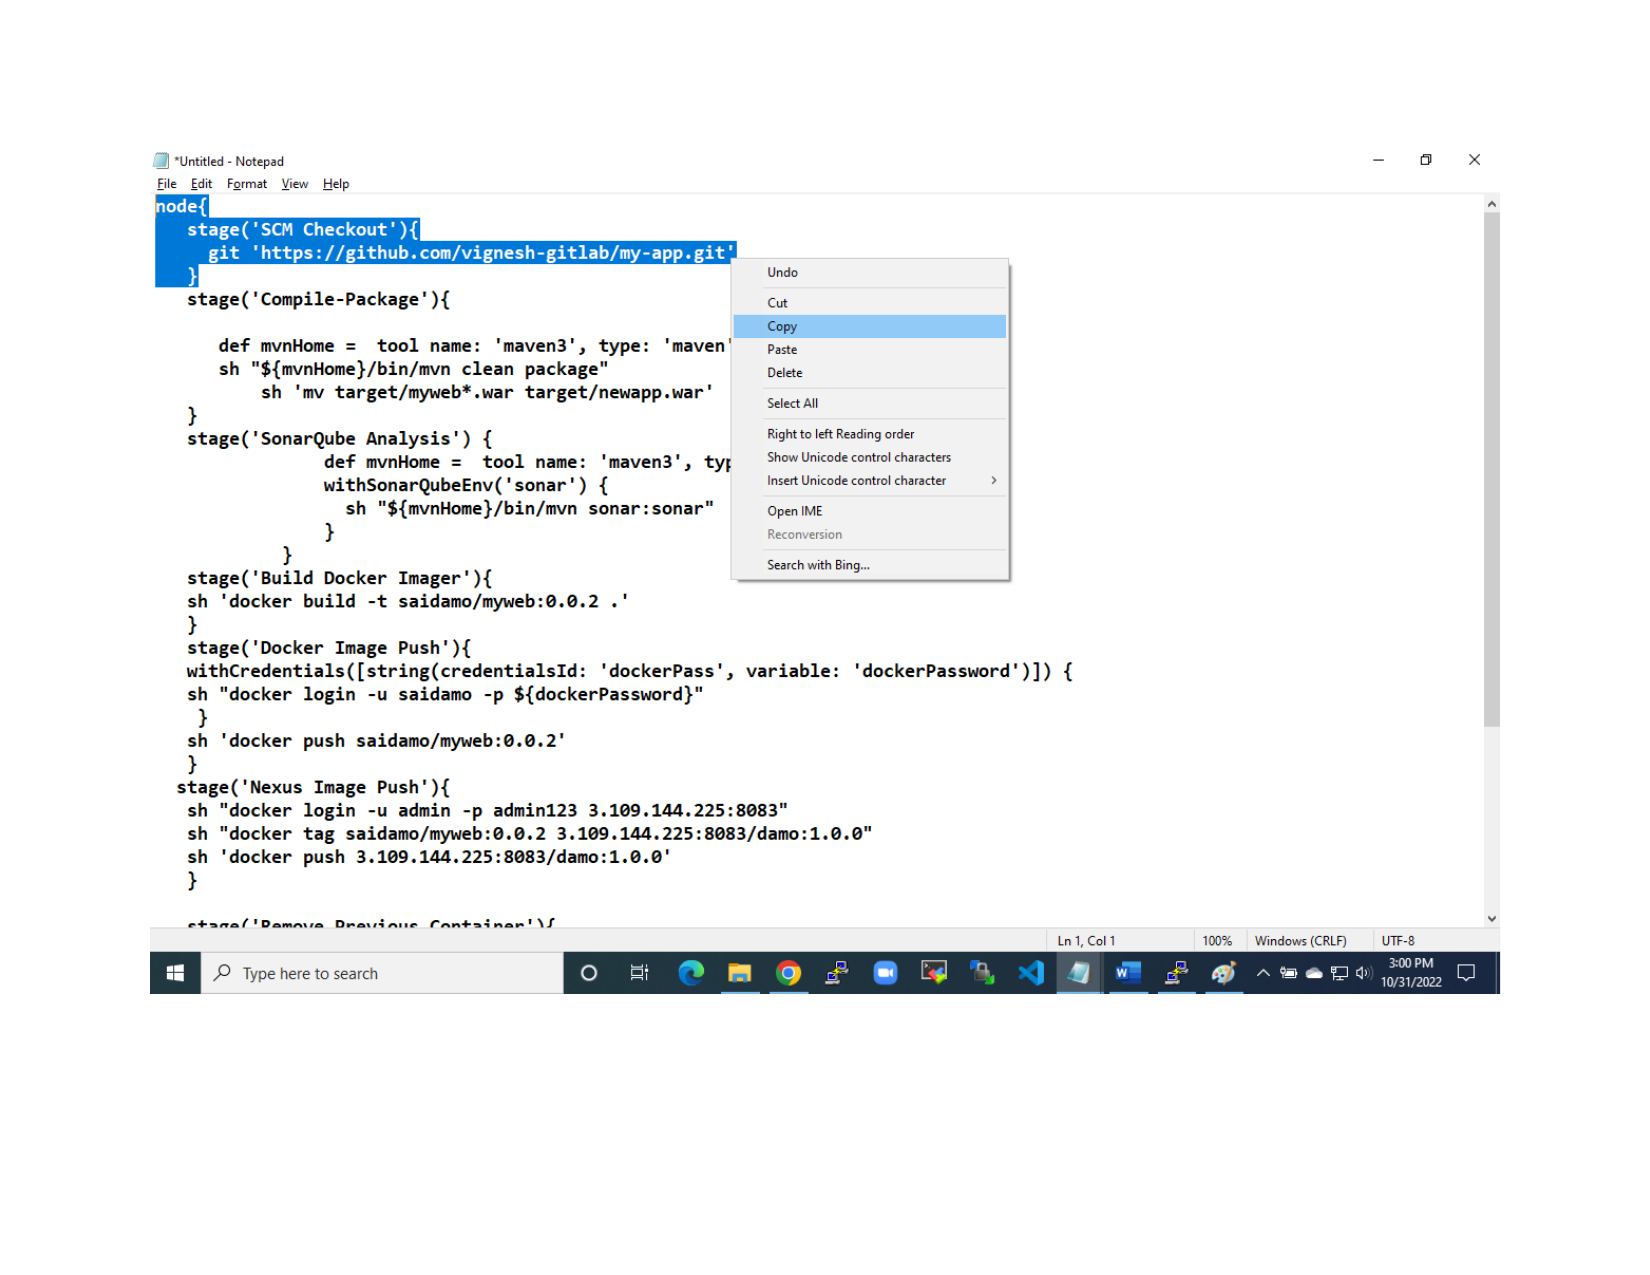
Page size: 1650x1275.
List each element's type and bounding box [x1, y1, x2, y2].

picture [150, 150, 1500, 994]
